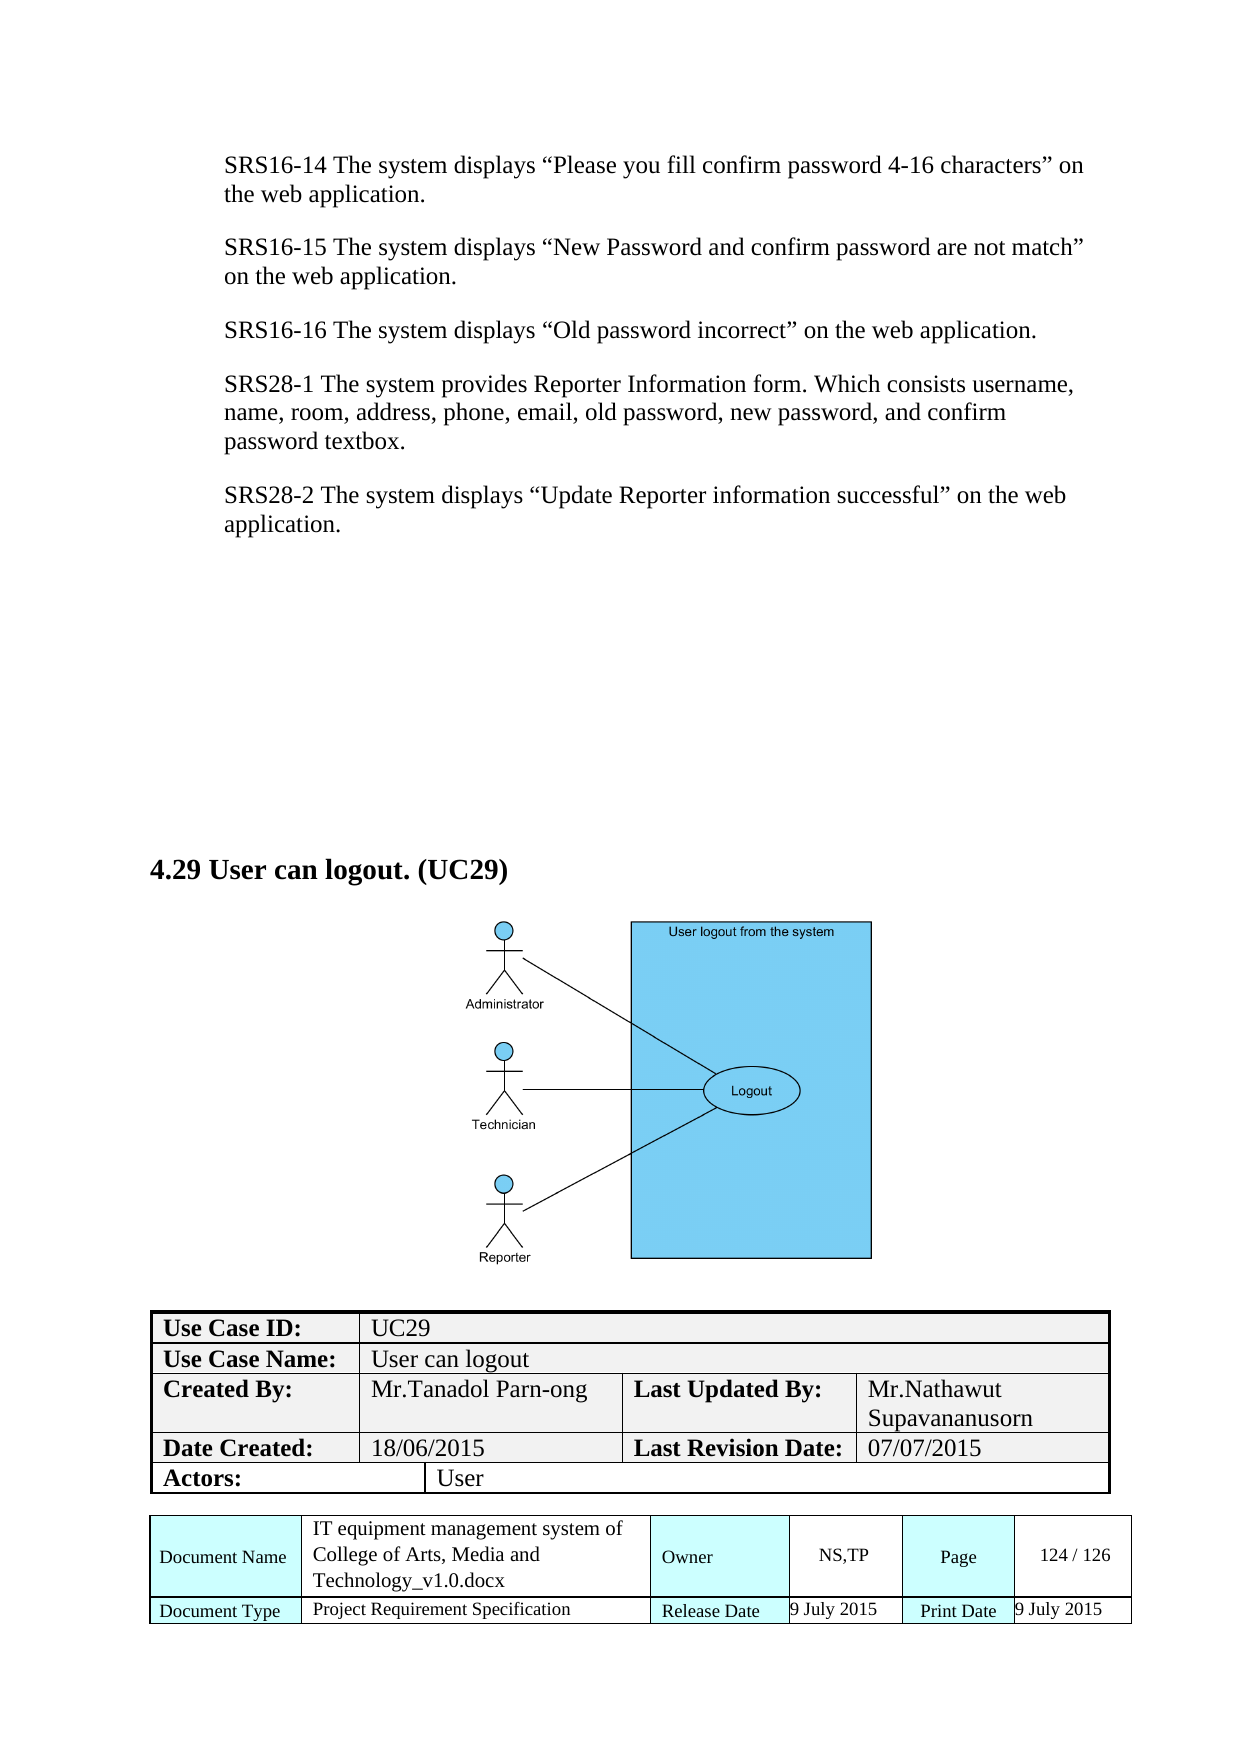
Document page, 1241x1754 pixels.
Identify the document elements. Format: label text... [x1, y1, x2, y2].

text SRS28-1 The system provides Reporter Information form. Which consists username, name, room, address, phone, email, old password, new password, and confirm password textbox. [224, 369, 1090, 455]
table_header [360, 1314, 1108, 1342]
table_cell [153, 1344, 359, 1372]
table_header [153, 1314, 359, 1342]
picture [451, 920, 877, 1270]
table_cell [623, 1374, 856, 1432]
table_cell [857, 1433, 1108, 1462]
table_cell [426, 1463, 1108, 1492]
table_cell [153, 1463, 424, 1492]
text SRS16-16 The system displays “Old password incorrect” on the web application. [224, 315, 1090, 344]
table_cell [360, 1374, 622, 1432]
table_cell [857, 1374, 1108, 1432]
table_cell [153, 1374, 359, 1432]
subtitle 4.29 User can logout. (UC29) [150, 852, 1090, 886]
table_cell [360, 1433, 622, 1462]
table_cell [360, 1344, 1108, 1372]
text SRS16-14 The system displays “Please you fill confirm password 4-16 characters” on the web application. [224, 150, 1090, 207]
text SRS28-2 The system displays “Update Reporter information successful” on the web application. [224, 480, 1090, 537]
text SRS16-15 The system displays “New Password and confirm password are not match” on the web application. [224, 232, 1090, 290]
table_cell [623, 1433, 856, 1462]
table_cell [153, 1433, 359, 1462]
